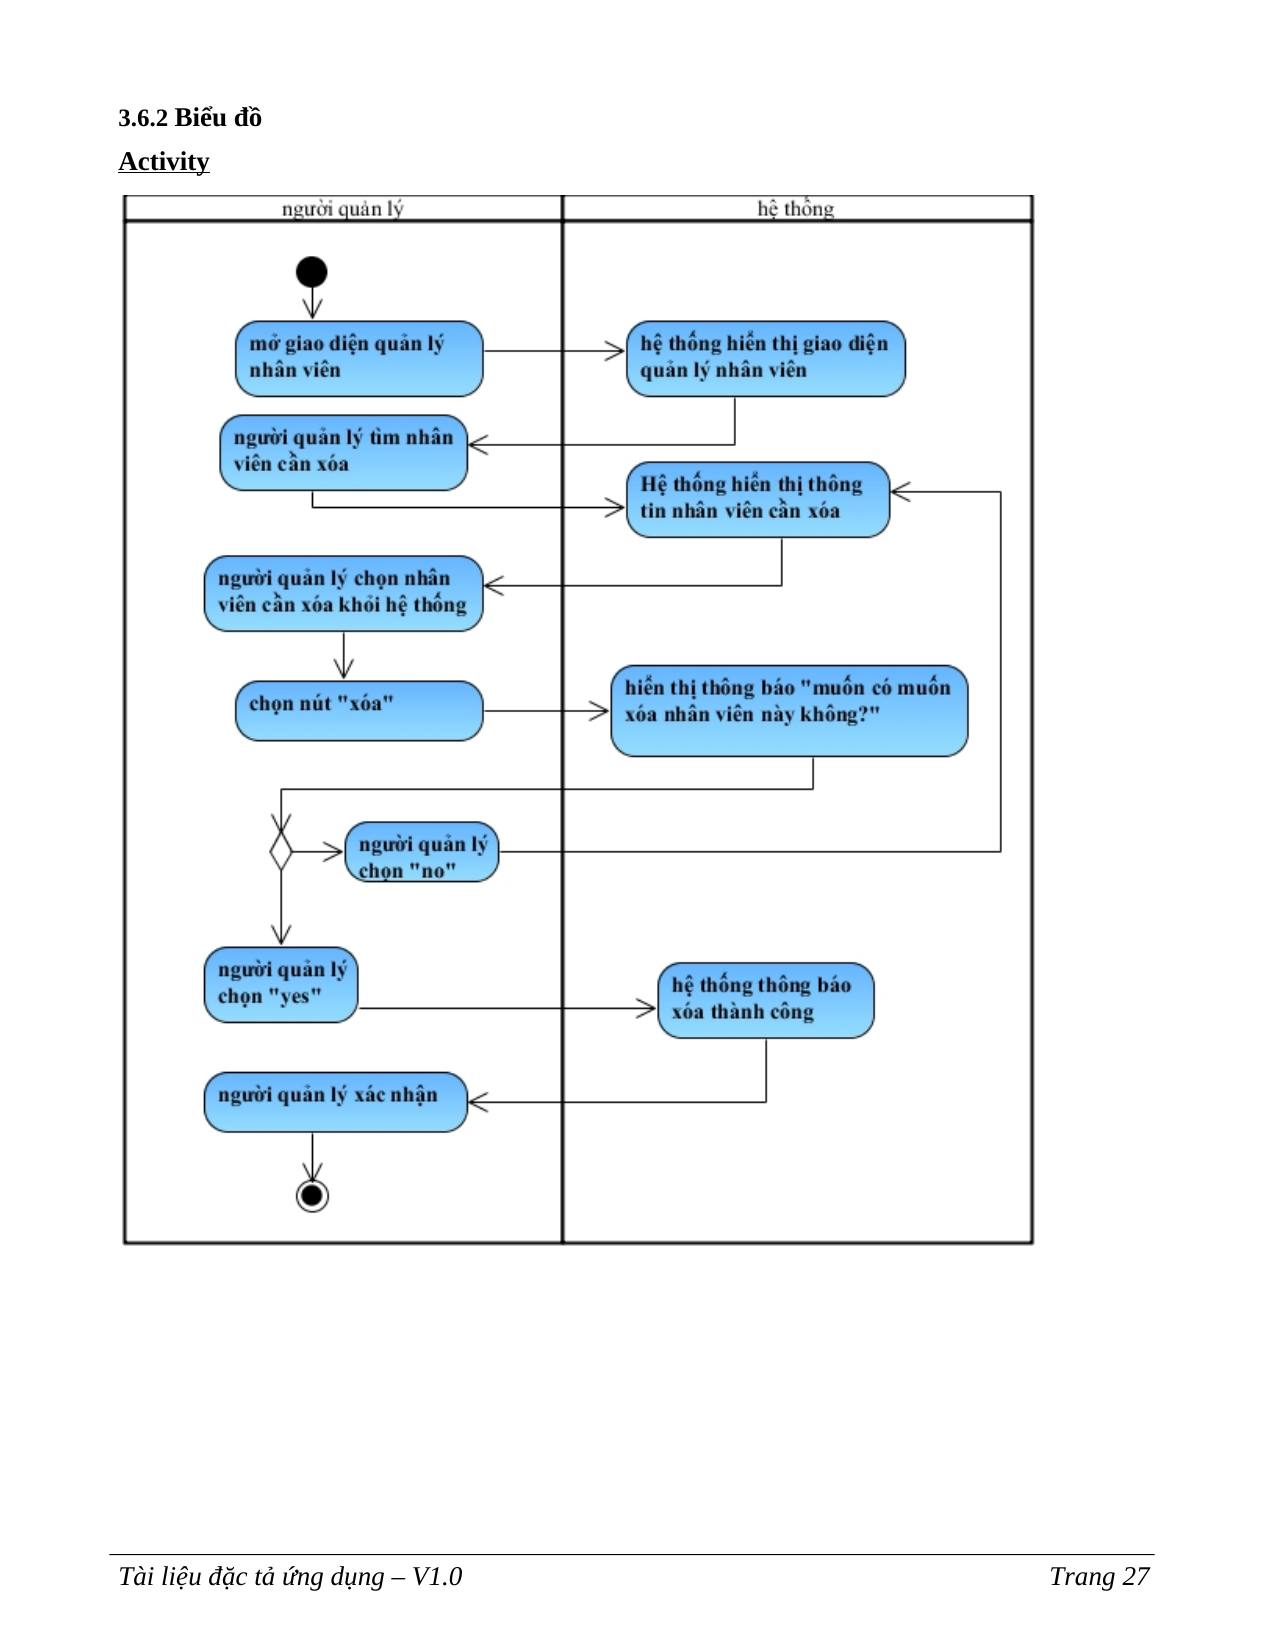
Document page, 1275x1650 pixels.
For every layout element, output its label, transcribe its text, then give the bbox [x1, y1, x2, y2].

picture [118, 195, 1040, 1252]
text Activity [118, 145, 1186, 176]
subtitle Biểu đồ [118, 101, 1186, 132]
